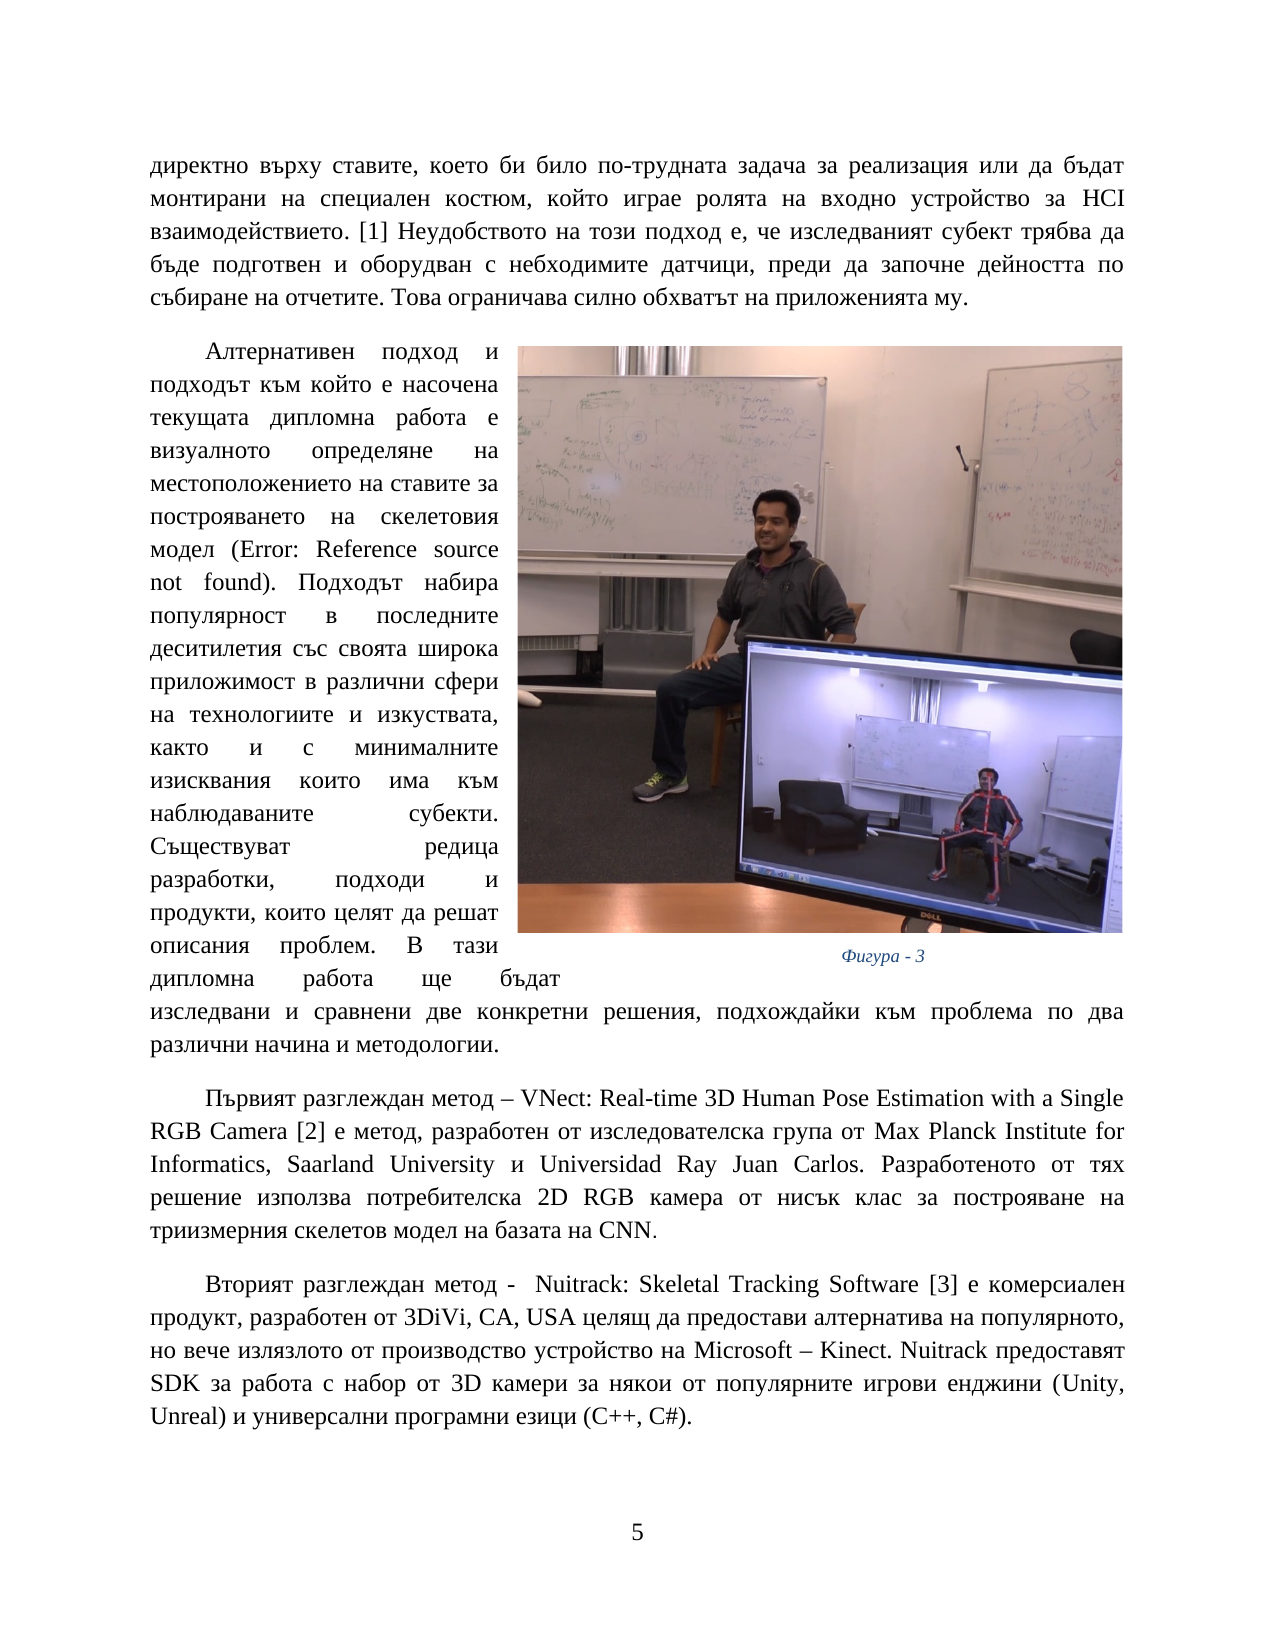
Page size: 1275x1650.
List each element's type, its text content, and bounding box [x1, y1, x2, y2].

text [150, 150, 1125, 311]
text Вторият разглеждан метод - Nuitrack: Skeletal Tracking Software е комерсиален продукт, разработен от 3DiVi, CA, USA целящ да предостави алтернатива на популярното, но вече излязлото от производство устройство на Microsoft – Kinect. Nuitrack предоставят SDK за работа с набор от 3D камери за някои от популярните игрови енджини (Unity, Unreal) и универсални програмни езици (C++, C#). [150, 1269, 1125, 1430]
text Първият разглеждан метод – VNect: Real-time 3D Human Pose Estimation with a Single RGB Camera е метод, разработен от изследователска група от Max Planck Institute for Informatics, Saarland University и Universidad Ray Juan Carlos. Разработеното от тях решение използва потребителска 2D RGB камера от нисък клас за построяване на триизмерния скелетов модел на базата на CNN. [150, 1083, 1125, 1244]
picture [516, 346, 1122, 931]
